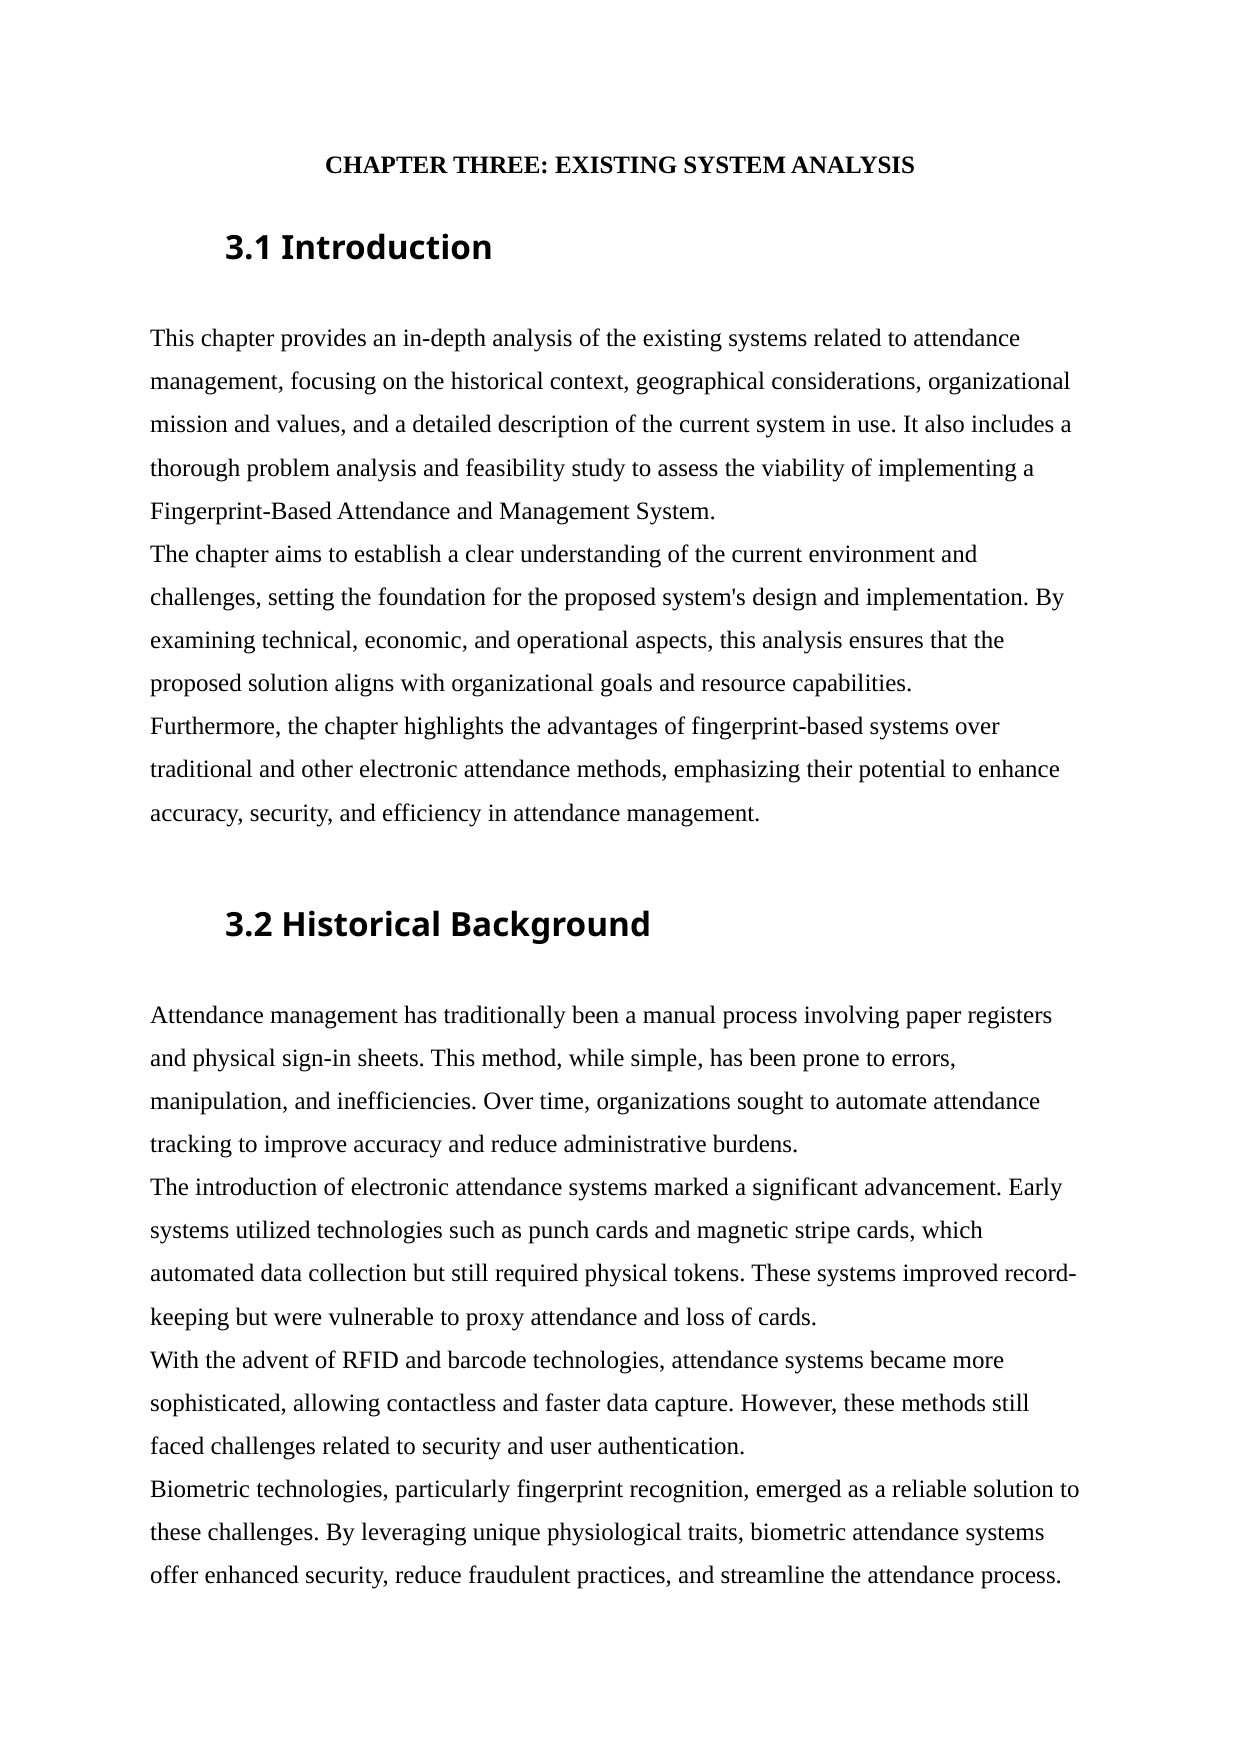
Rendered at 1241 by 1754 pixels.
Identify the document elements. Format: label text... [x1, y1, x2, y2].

text Furthermore, the chapter highlights the advantages of fingerprint-based systems over traditional and other electronic attendance methods, emphasizing their potential to enhance accuracy, security, and efficiency in attendance management. [150, 711, 1090, 826]
text The chapter aims to establish a clear understanding of the current environment and challenges, setting the foundation for the proposed system's design and implementation. By examining technical, economic, and operational aspects, this analysis ensures that the proposed solution aligns with organizational goals and resource capabilities. [150, 539, 1090, 697]
subtitle 3.2 Historical Background [150, 901, 1090, 946]
text This chapter provides an in-depth analysis of the existing systems related to attendance management, focusing on the historical context, geographical considerations, organizational mission and values, and a detailed description of the current system in use. It also includes a thorough problem analysis and feasibility study to assess the viability of implementing a Fingerprint-Based Attendance and Management System. [150, 323, 1090, 524]
text With the advent of RFID and barcode technologies, attendance systems became more sophisticated, allowing contactless and faster data capture. However, these methods still faced challenges related to security and user authentication. [150, 1345, 1090, 1460]
text Biometric technologies, particularly fingerprint recognition, emerged as a reliable solution to these challenges. By leveraging unique physiological traits, biometric attendance systems offer enhanced security, reduce fraudulent practices, and streamline the attendance process. [150, 1474, 1090, 1589]
subtitle 3.1 Introduction [150, 224, 1090, 269]
text The introduction of electronic attendance systems marked a significant advancement. Early systems utilized technologies such as punch cards and magnetic stripe cards, which automated data collection but still required physical tokens. These systems improved record-keeping but were vulnerable to proxy attendance and loss of cards. [150, 1172, 1090, 1330]
subtitle CHAPTER THREE: EXISTING SYSTEM ANALYSIS [150, 150, 1090, 179]
text Attendance management has traditionally been a manual process involving paper registers and physical sign-in sheets. This method, while simple, has been prone to errors, manipulation, and inefficiencies. Over time, organizations sought to automate attendance tracking to improve accuracy and reduce administrative burdens. [150, 1000, 1090, 1158]
